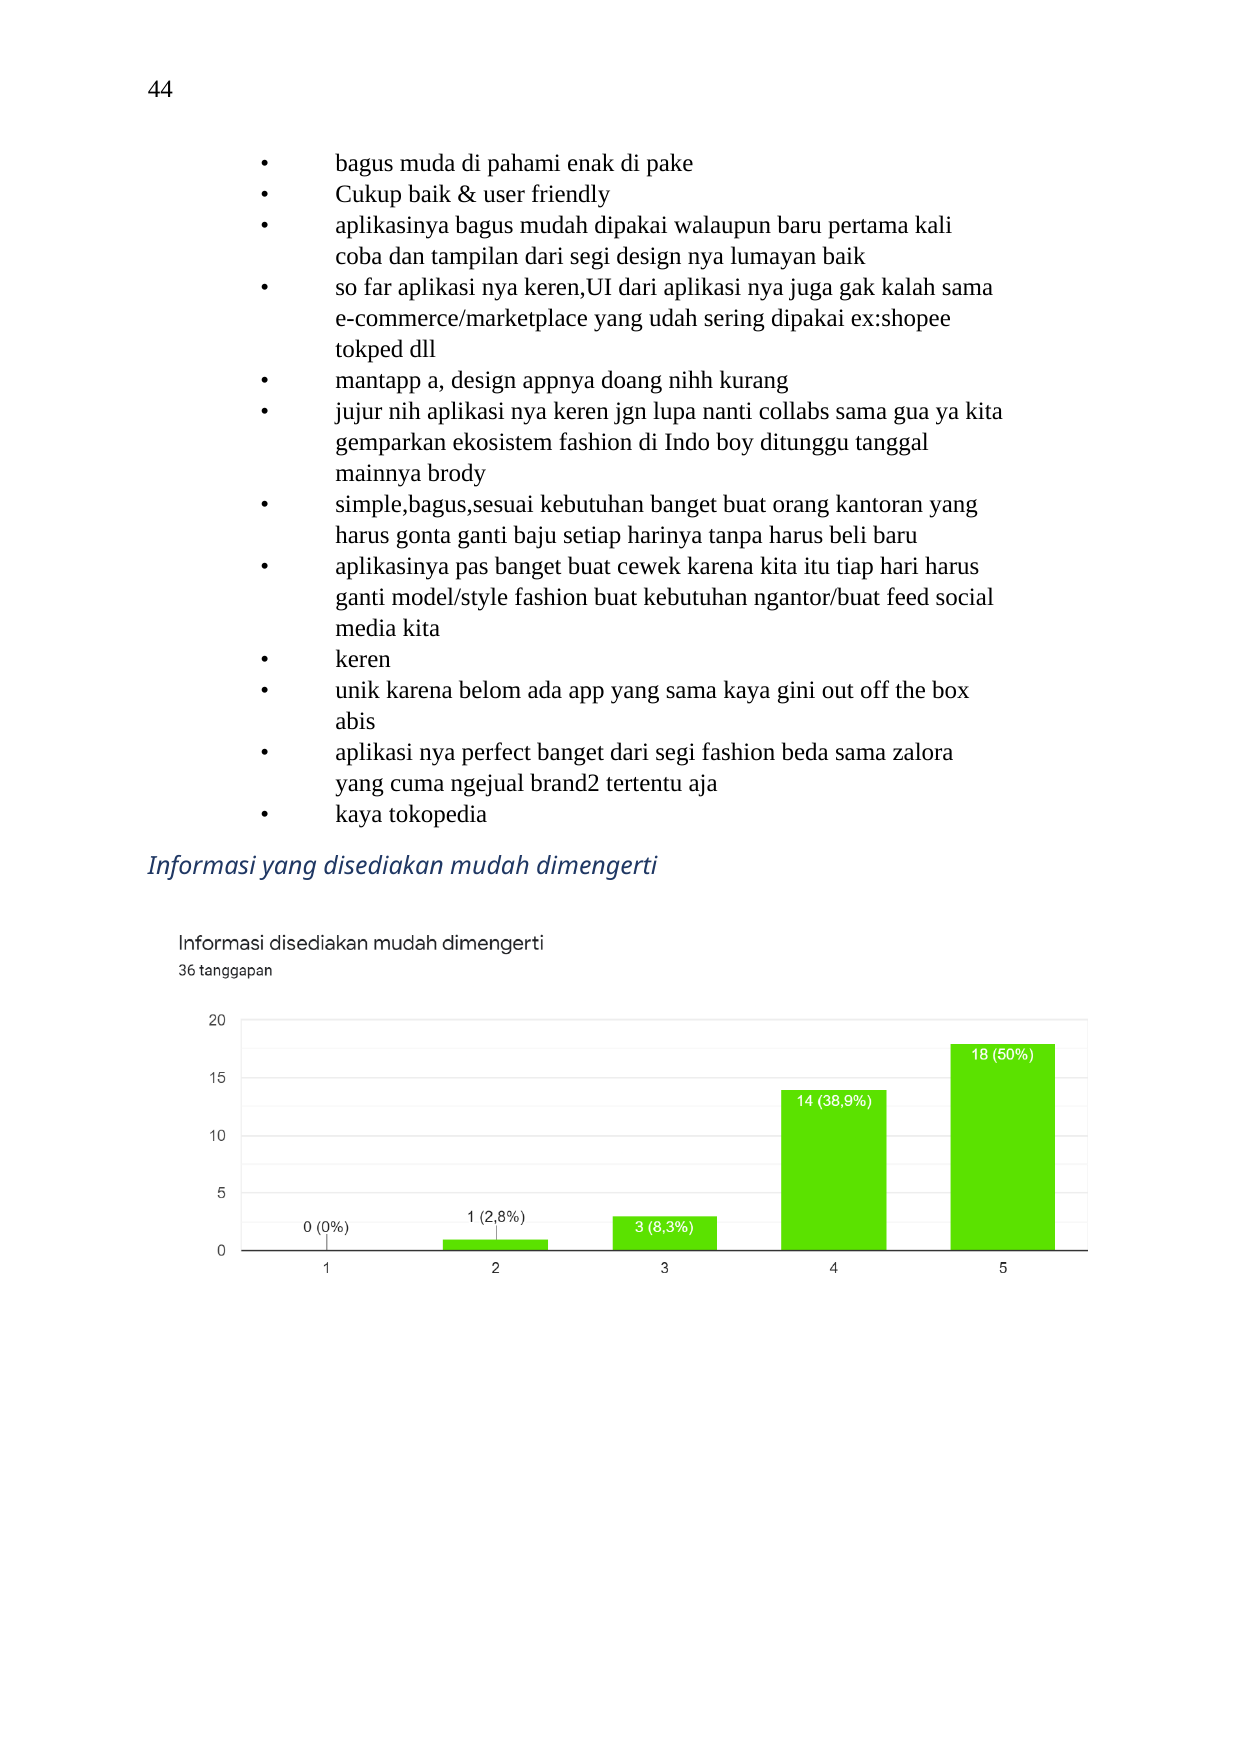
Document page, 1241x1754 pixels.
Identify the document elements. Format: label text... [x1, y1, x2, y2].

subtitle Informasi yang disediakan mudah dimengerti [148, 847, 1004, 881]
list aplikasinya bagus mudah dipakai walaupun baru pertama kali coba dan tampilan dari segi design nya lumayan baik [260, 210, 1004, 269]
list kaya tokopedia [260, 799, 1004, 828]
list keren [260, 644, 1004, 673]
picture [147, 898, 1088, 1346]
list so far aplikasi nya keren,UI dari aplikasi nya juga gak kalah sama e-commerce/marketplace yang udah sering dipakai ex:shopee tokped dll [260, 272, 1004, 363]
list bagus muda di pahami enak di pake [260, 148, 1004, 176]
list simple,bagus,sesuai kebutuhan banget buat orang kantoran yang harus gonta ganti baju setiap harinya tanpa harus beli baru [260, 489, 1004, 549]
list mantapp a, design appnya doang nihh kurang [260, 365, 1004, 394]
list aplikasi nya perfect banget dari segi fashion beda sama zalora yang cuma ngejual brand2 tertentu aja [260, 737, 1004, 797]
list unik karena belom ada app yang sama kaya gini out off the box abis [260, 675, 1004, 735]
list aplikasinya pas banget buat cewek karena kita itu tiap hari harus ganti model/style fashion buat kebutuhan ngantor/buat feed social media kita [260, 551, 1004, 642]
list Cukup baik & user friendly [260, 179, 1004, 207]
list jujur nih aplikasi nya keren jgn lupa nanti collabs sama gua ya kita gemparkan ekosistem fashion di Indo boy ditunggu tanggal mainnya brody [260, 396, 1004, 487]
